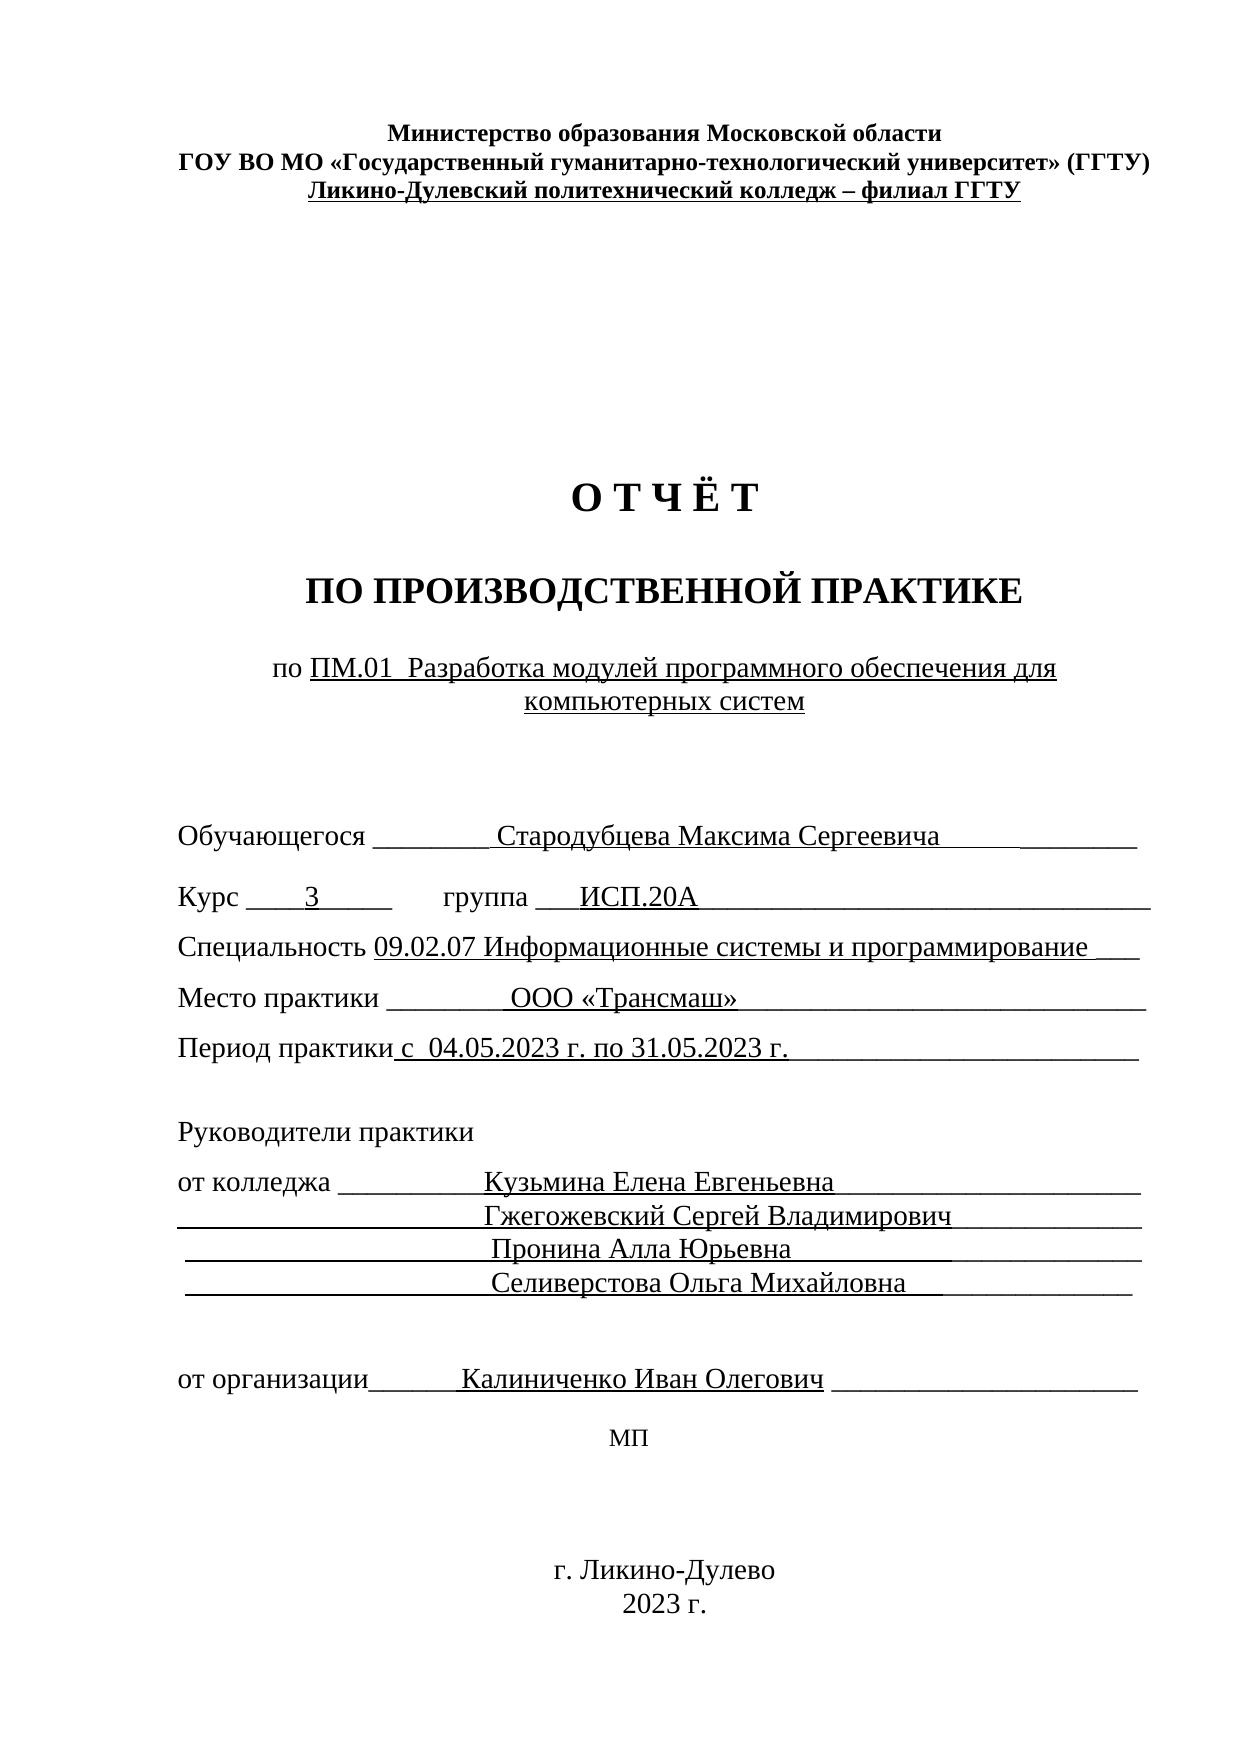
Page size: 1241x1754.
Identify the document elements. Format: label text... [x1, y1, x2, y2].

text О Т Ч Ё Т [177, 473, 1152, 521]
text от организации______ Калиниченко Иван Олегович _____________________ [177, 1361, 1152, 1394]
text Селиверстова Ольга Михайловна _____________ [177, 1265, 1152, 1298]
text ГОУ ВО МО «Государственный гуманитарно-технологический университет» (ГГТУ) [177, 147, 1152, 176]
text Специальность 09.02.07 Информационные системы и программирование ___ [177, 929, 1152, 963]
text Обучающегося ________ Стародубцева Максима Сергеевича ________ [177, 818, 1152, 851]
text 2023 г. [177, 1586, 1152, 1619]
text Руководители практики [177, 1114, 1152, 1148]
text ПО ПРОИЗВОДСТВЕННОЙ ПРАКТИКЕ [177, 568, 1152, 612]
text г. Ликино-Дулево [177, 1552, 1152, 1586]
text Пронина Алла Юрьевна _____________ [177, 1231, 1152, 1265]
text Ликино-Дулевский политехнический колледж – филиал ГГТУ [177, 176, 1152, 204]
text МП [177, 1423, 1152, 1452]
text по ПМ.01 Разработка модулей программного обеспечения для компьютерных систем [177, 650, 1152, 717]
text Курс ____3_____ группа ___ИСП.20А_______________________________ [177, 879, 1152, 913]
text Министерство образования Московской области [177, 118, 1152, 147]
text Период практики с 04.05.2023 г. по 31.05.2023 г.________________________ [177, 1030, 1152, 1064]
text от колледжа __________Кузьмина Елена Евгеньевна_____________________ [177, 1164, 1152, 1198]
text Место практики ________ ООО «Трансмаш»____________________________ [177, 980, 1152, 1013]
text Гжегожевский Сергей Владимирович_____________ [177, 1198, 1152, 1231]
